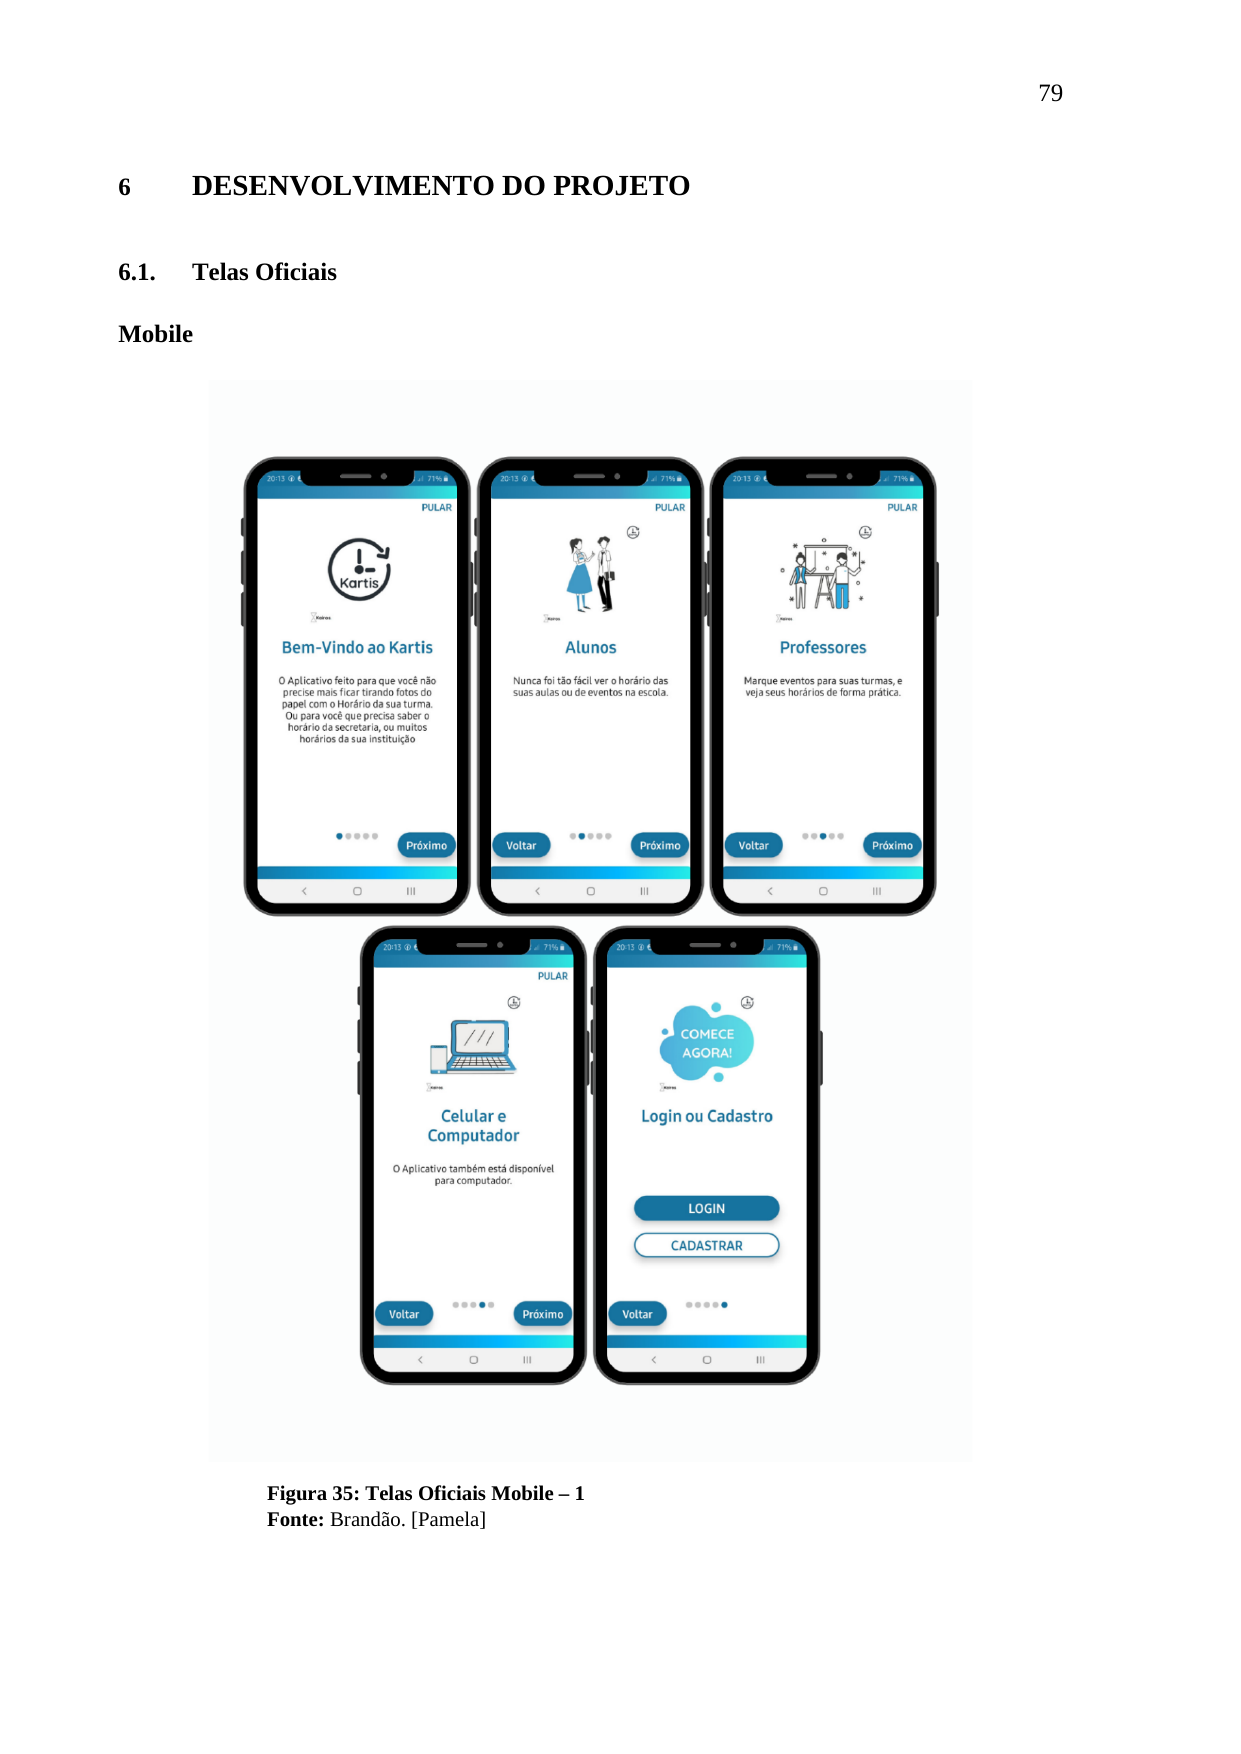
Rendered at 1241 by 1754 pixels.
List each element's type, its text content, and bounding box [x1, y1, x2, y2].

picture [208, 380, 973, 1462]
subtitle Telas Oficiais [118, 257, 1063, 285]
text Fonte: Brandão. [Pamela] [193, 1507, 1063, 1531]
subtitle DESENVOLVIMENTO DO PROJETO [118, 168, 1063, 201]
list Mobile [118, 319, 1063, 347]
text Figura 35: Telas Oficiais Mobile – 1 [193, 1481, 1063, 1505]
